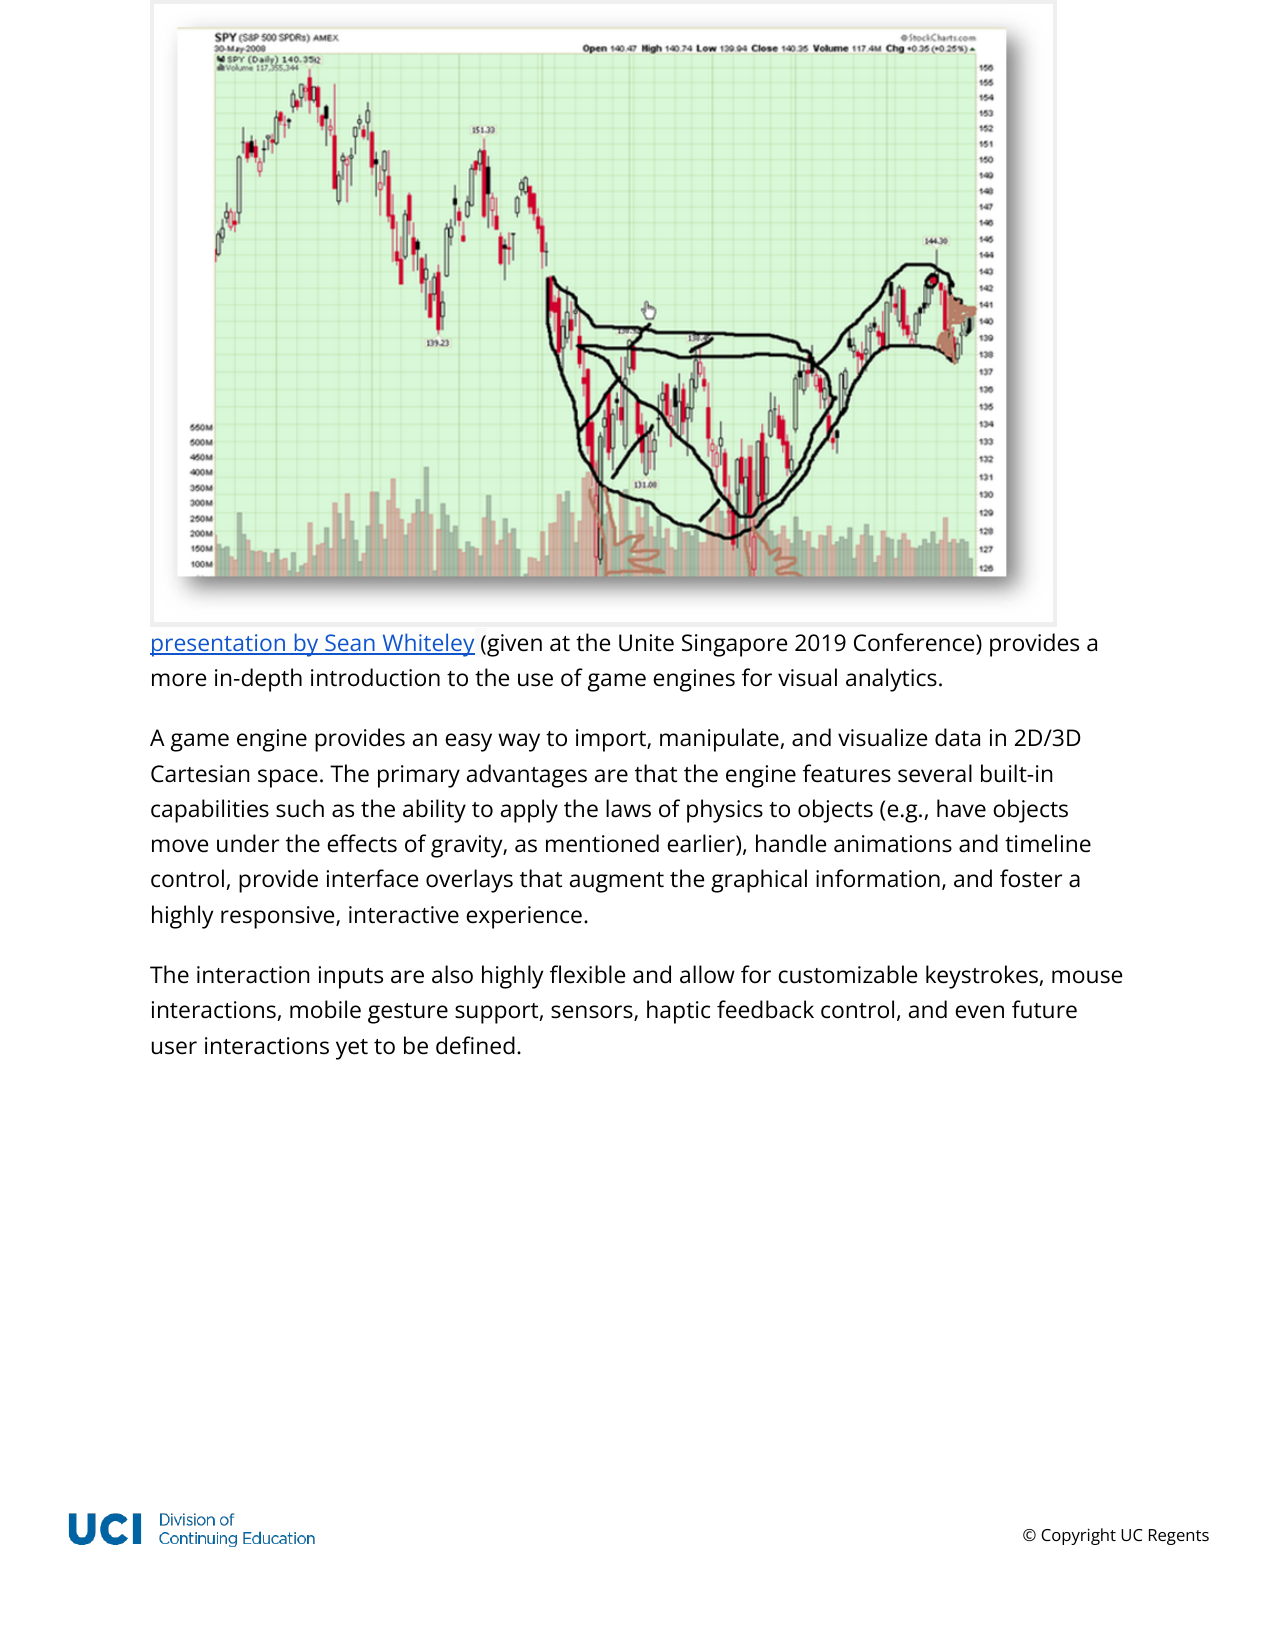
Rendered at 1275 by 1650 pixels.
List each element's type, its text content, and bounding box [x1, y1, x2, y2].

text A game engine provides an easy way to import, manipulate, and visualize data in 2D/3D Cartesian space. The primary advantages are that the engine features several built-in capabilities such as the ability to apply the laws of physics to objects (e.g., have objects move under the effects of gravity, as mentioned earlier), handle animations and timeline control, provide interface overlays that augment the graphical information, and foster a highly responsive, interactive experience. [150, 722, 1125, 930]
picture [154, 4, 1053, 622]
picture [68, 1512, 317, 1547]
text The interaction inputs are also highly flexible and allow for customizable keystrokes, mouse interactions, mobile gesture support, sensors, haptic feedback control, and even future user interactions yet to be defined. [150, 959, 1125, 1061]
text In each of these examples, the data is manifested in 3D space as virtual physical objects. Behind the physical representation is nothing more than a set of data points. Any 3D subspace of a feature set can be similarly mapped to regions in a 3D coordinate system. Additional features can be mapped to different geometries, aesthetics, etc. The coordinate system need not represent actual physical space. Rather, it can represent numerical positions corresponding to a ‘feature’ space rather than actual physical space. A recorded presentation by Sean Whiteley (given at the Unite Singapore 2019 Conference) provides a more in-depth introduction to the use of game engines for visual analytics. [150, 627, 1125, 693]
